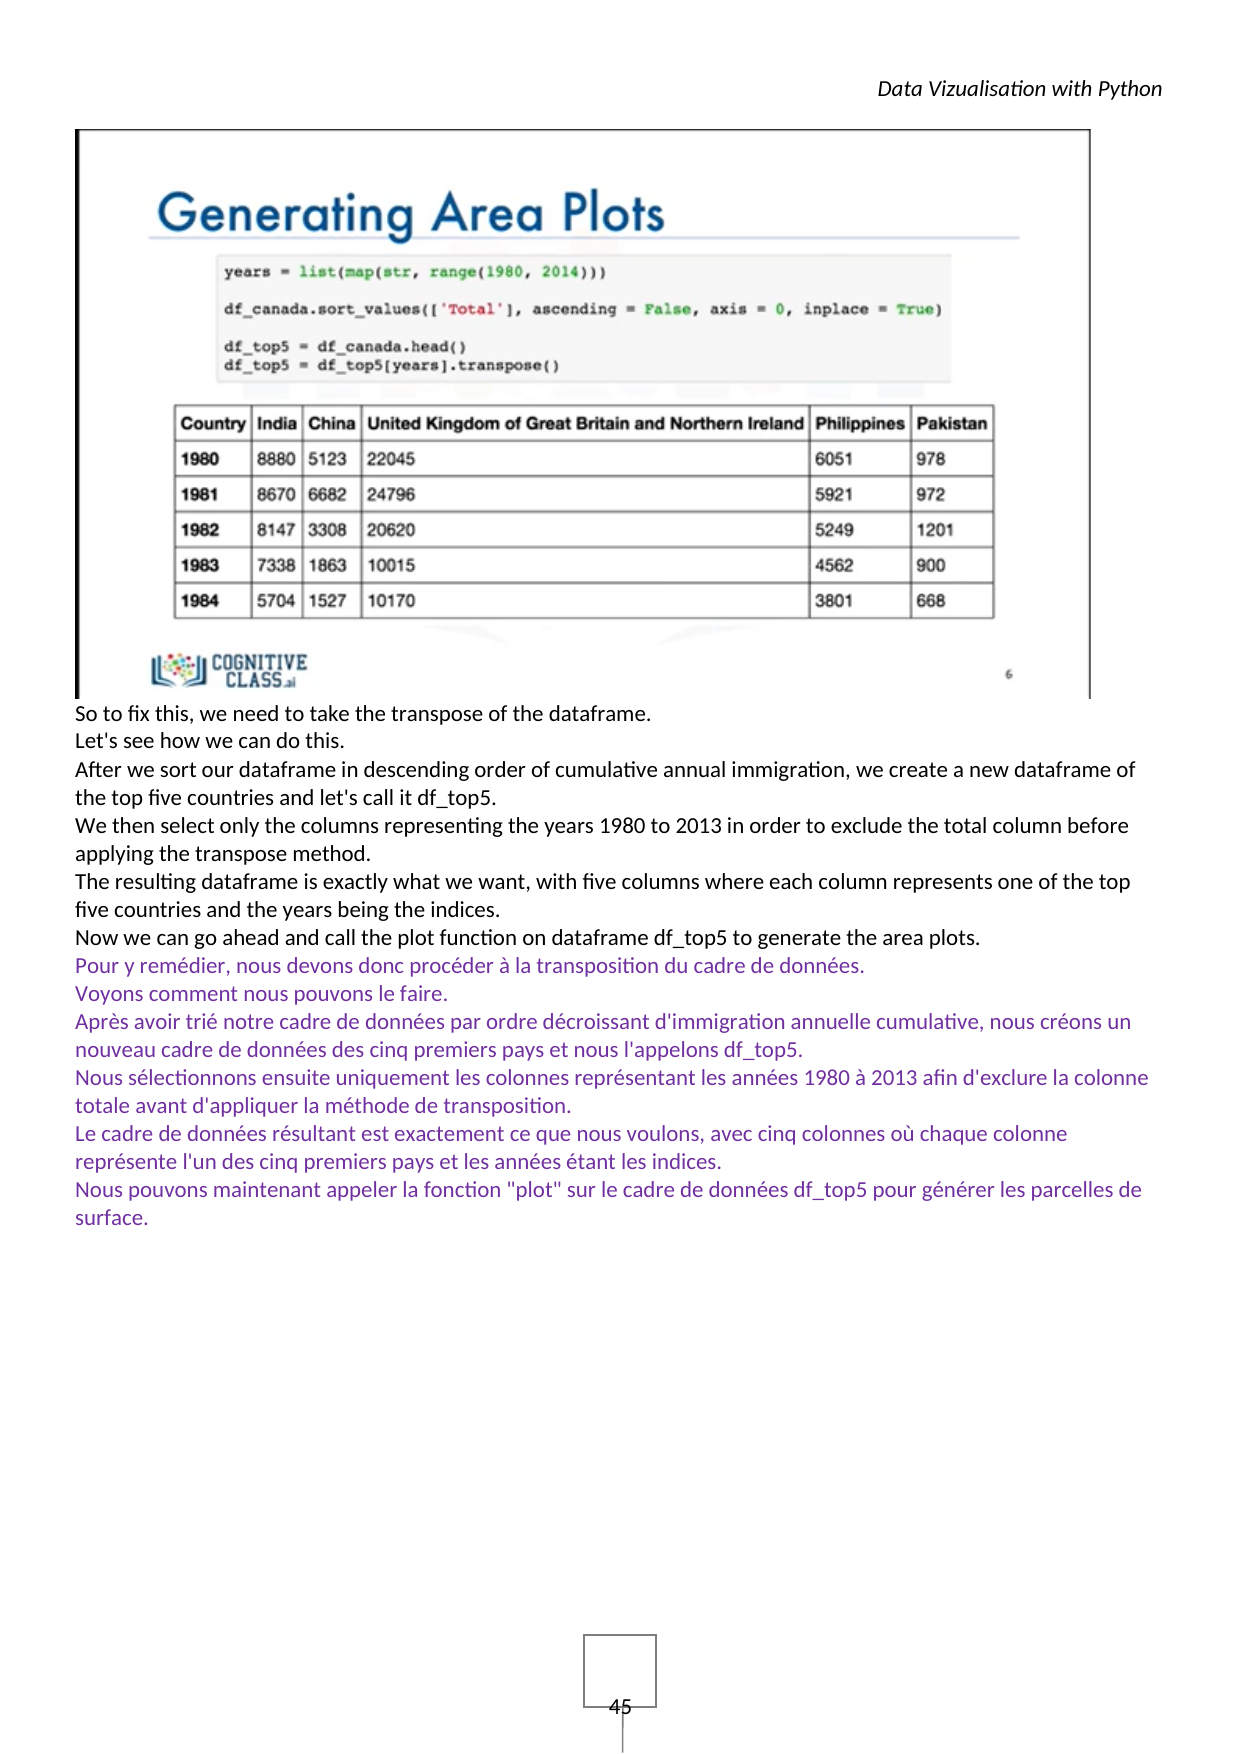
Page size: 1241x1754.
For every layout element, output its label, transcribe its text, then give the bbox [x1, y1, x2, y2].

text Nous pouvons maintenant appeler la fonction "plot" sur le cadre de données df_top5 pour générer les parcelles de surface. [75, 1175, 1165, 1231]
text Let's see how we can do this. [75, 727, 1165, 755]
text Voyons comment nous pouvons le faire. [75, 979, 1165, 1007]
text So to fix this, we need to take the transpose of the dataframe. [75, 699, 1165, 727]
text Le cadre de données résultant est exactement ce que nous voulons, avec cinq colonnes où chaque colonne représente l'un des cinq premiers pays et les années étant les indices. [75, 1119, 1165, 1175]
text Après avoir trié notre cadre de données par ordre décroissant d'immigration annuelle cumulative, nous créons un nouveau cadre de données des cinq premiers pays et nous l'appelons df_top5. [75, 1007, 1165, 1063]
text The resulting dataframe is exactly what we want, with five columns where each column represents one of the top five countries and the years being the indices. [75, 867, 1165, 923]
text We then select only the columns representing the years 1980 to 2013 in order to exclude the total column before applying the transpose method. [75, 811, 1165, 867]
text Now we can go ahead and call the plot function on dataframe df_top5 to generate the area plots. [75, 923, 1165, 951]
text After we sort our dataframe in descending order of cumulative annual immigration, we create a new dataframe of the top five countries and let's call it df_top5. [75, 755, 1165, 811]
picture [75, 129, 1091, 699]
text Pour y remédier, nous devons donc procéder à la transposition du cadre de données. [75, 951, 1165, 979]
text Nous sélectionnons ensuite uniquement les colonnes représentant les années 1980 à 2013 afin d'exclure la colonne totale avant d'appliquer la méthode de transposition. [75, 1063, 1165, 1119]
